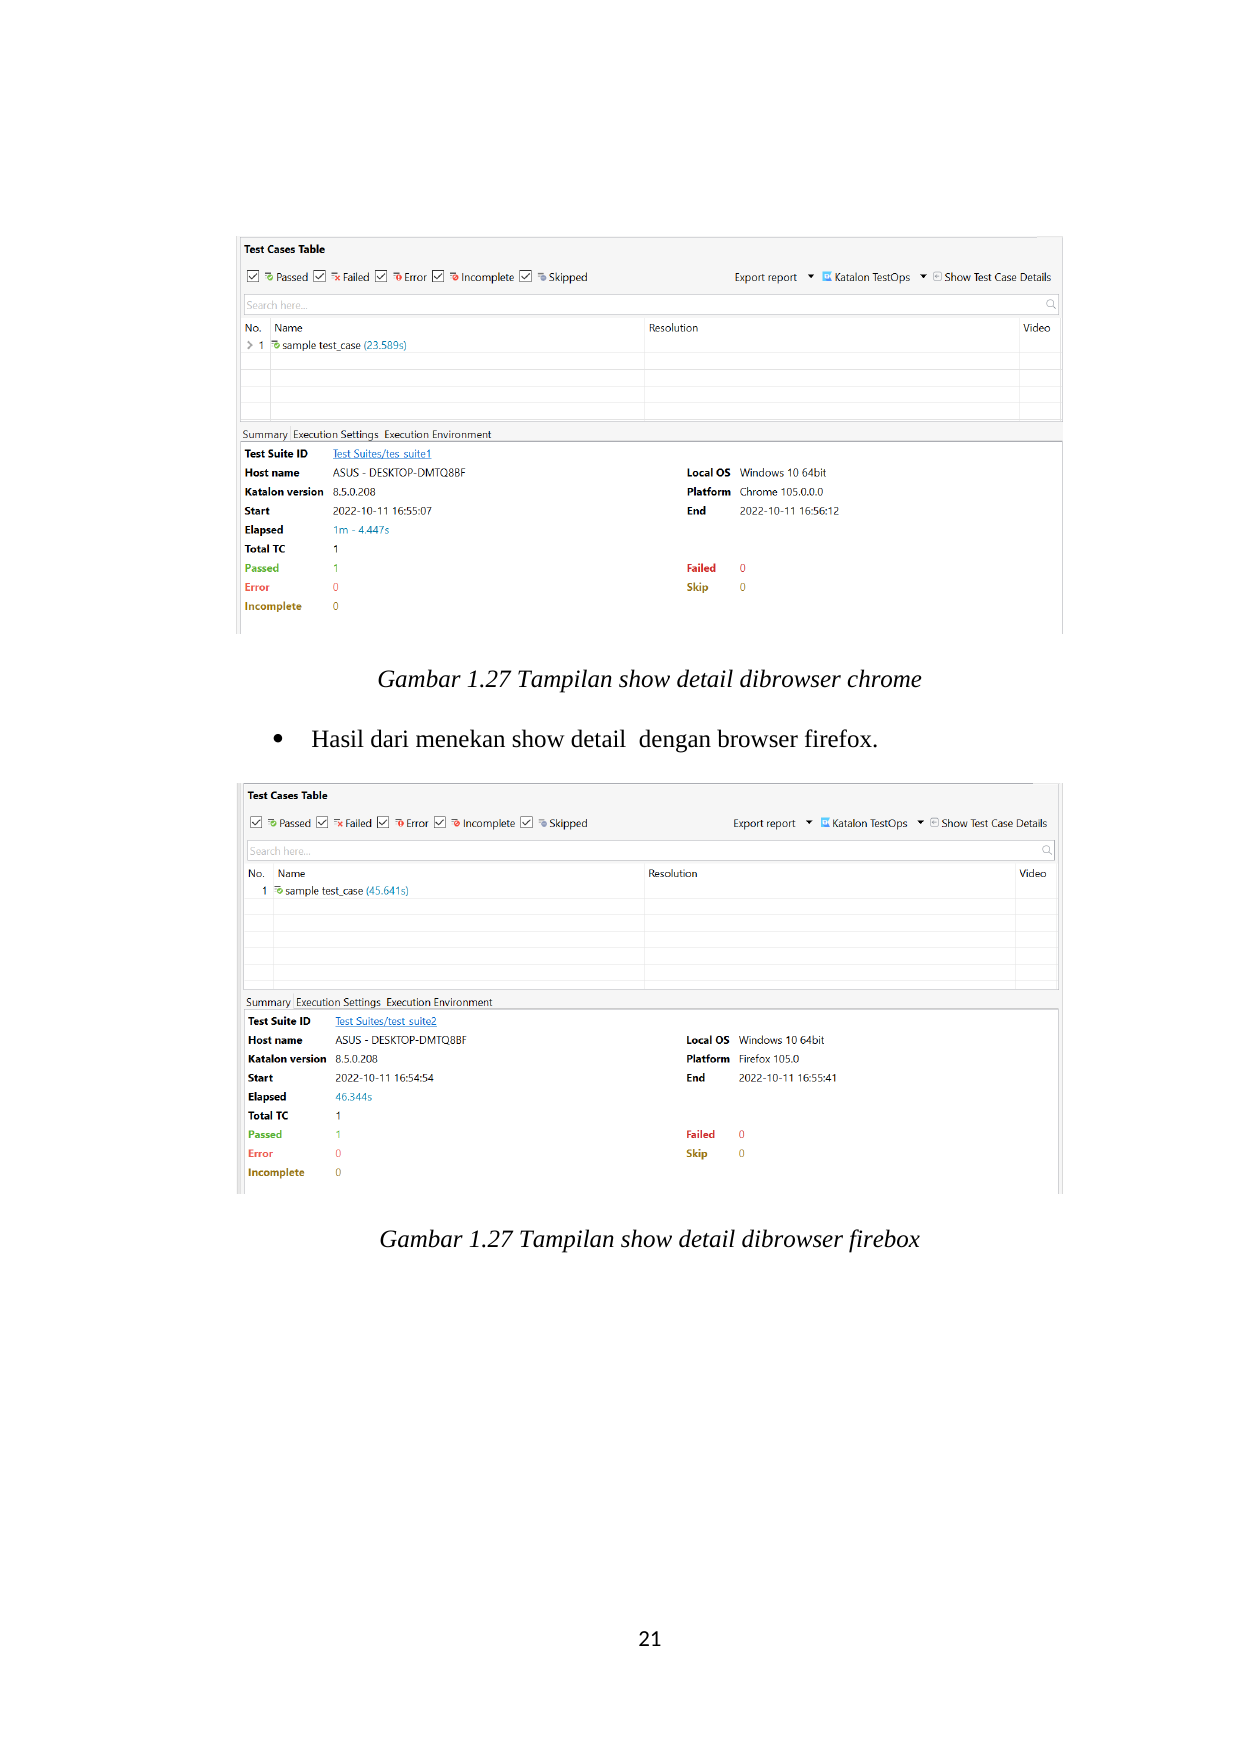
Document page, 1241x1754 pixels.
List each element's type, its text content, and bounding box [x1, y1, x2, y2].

text Gambar 1.27 Tampilan show detail dibrowser firebox [236, 1224, 1063, 1253]
picture [236, 783, 1063, 1194]
picture [236, 236, 1063, 634]
list Hasil dari menekan show detail dengan browser firefox. [274, 724, 1063, 752]
text Gambar 1.27 Tampilan show detail dibrowser chrome [236, 664, 1063, 693]
